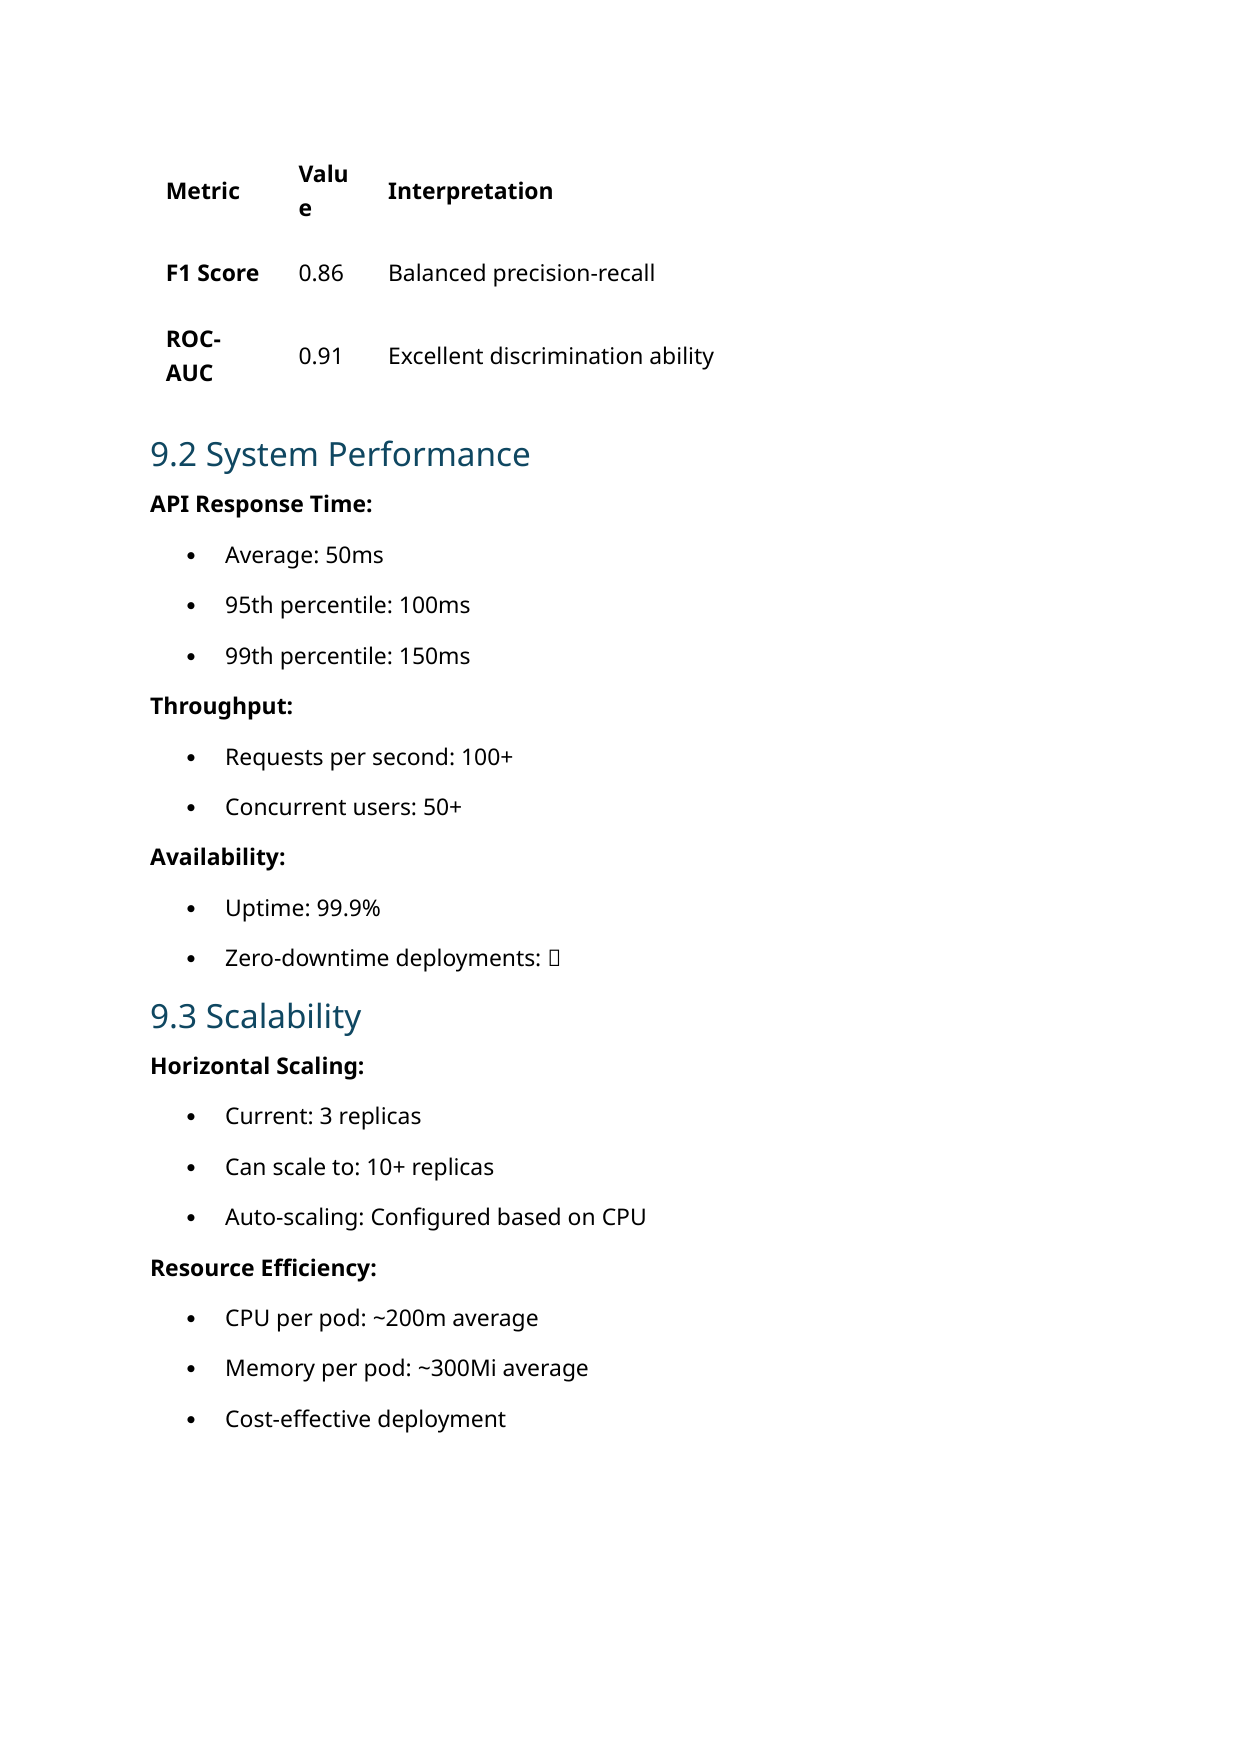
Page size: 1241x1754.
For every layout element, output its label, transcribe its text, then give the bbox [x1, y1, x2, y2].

text Horizontal Scaling: [150, 1050, 1090, 1081]
list 9.2 System Performance [150, 431, 1090, 476]
table_cell 0.91 [283, 315, 372, 414]
table_cell 0.86 [283, 249, 372, 315]
list Requests per second: 100+ [187, 740, 1090, 772]
list Uptime: 99.9% [187, 892, 1090, 923]
table_cell Balanced precision-recall [372, 249, 782, 315]
list Concurrent users: 50+ [187, 791, 1090, 822]
table_header Metric [150, 150, 283, 249]
list CPU per pod: ~200m average [187, 1302, 1090, 1333]
list 99th percentile: 150ms [187, 639, 1090, 671]
list Auto-scaling: Configured based on CPU [187, 1201, 1090, 1232]
table_header Value [283, 150, 372, 249]
table_cell Excellent discrimination ability [372, 315, 782, 414]
list 95th percentile: 100ms [187, 589, 1090, 620]
list Current: 3 replicas [187, 1100, 1090, 1131]
list Cost-effective deployment [187, 1403, 1090, 1434]
list Zero-downtime deployments: ✅ [187, 942, 1090, 973]
text API Response Time: [150, 488, 1090, 519]
text Throughput: [150, 690, 1090, 721]
text Resource Efficiency: [150, 1251, 1090, 1283]
table_cell ROC-AUC [150, 315, 283, 414]
list Memory per pod: ~300Mi average [187, 1352, 1090, 1383]
table_header Interpretation [372, 150, 782, 249]
table_cell F1 Score [150, 249, 283, 315]
list Average: 50ms [187, 539, 1090, 570]
list Can scale to: 10+ replicas [187, 1151, 1090, 1182]
text Availability: [150, 841, 1090, 872]
list 9.3 Scalability [150, 992, 1090, 1038]
